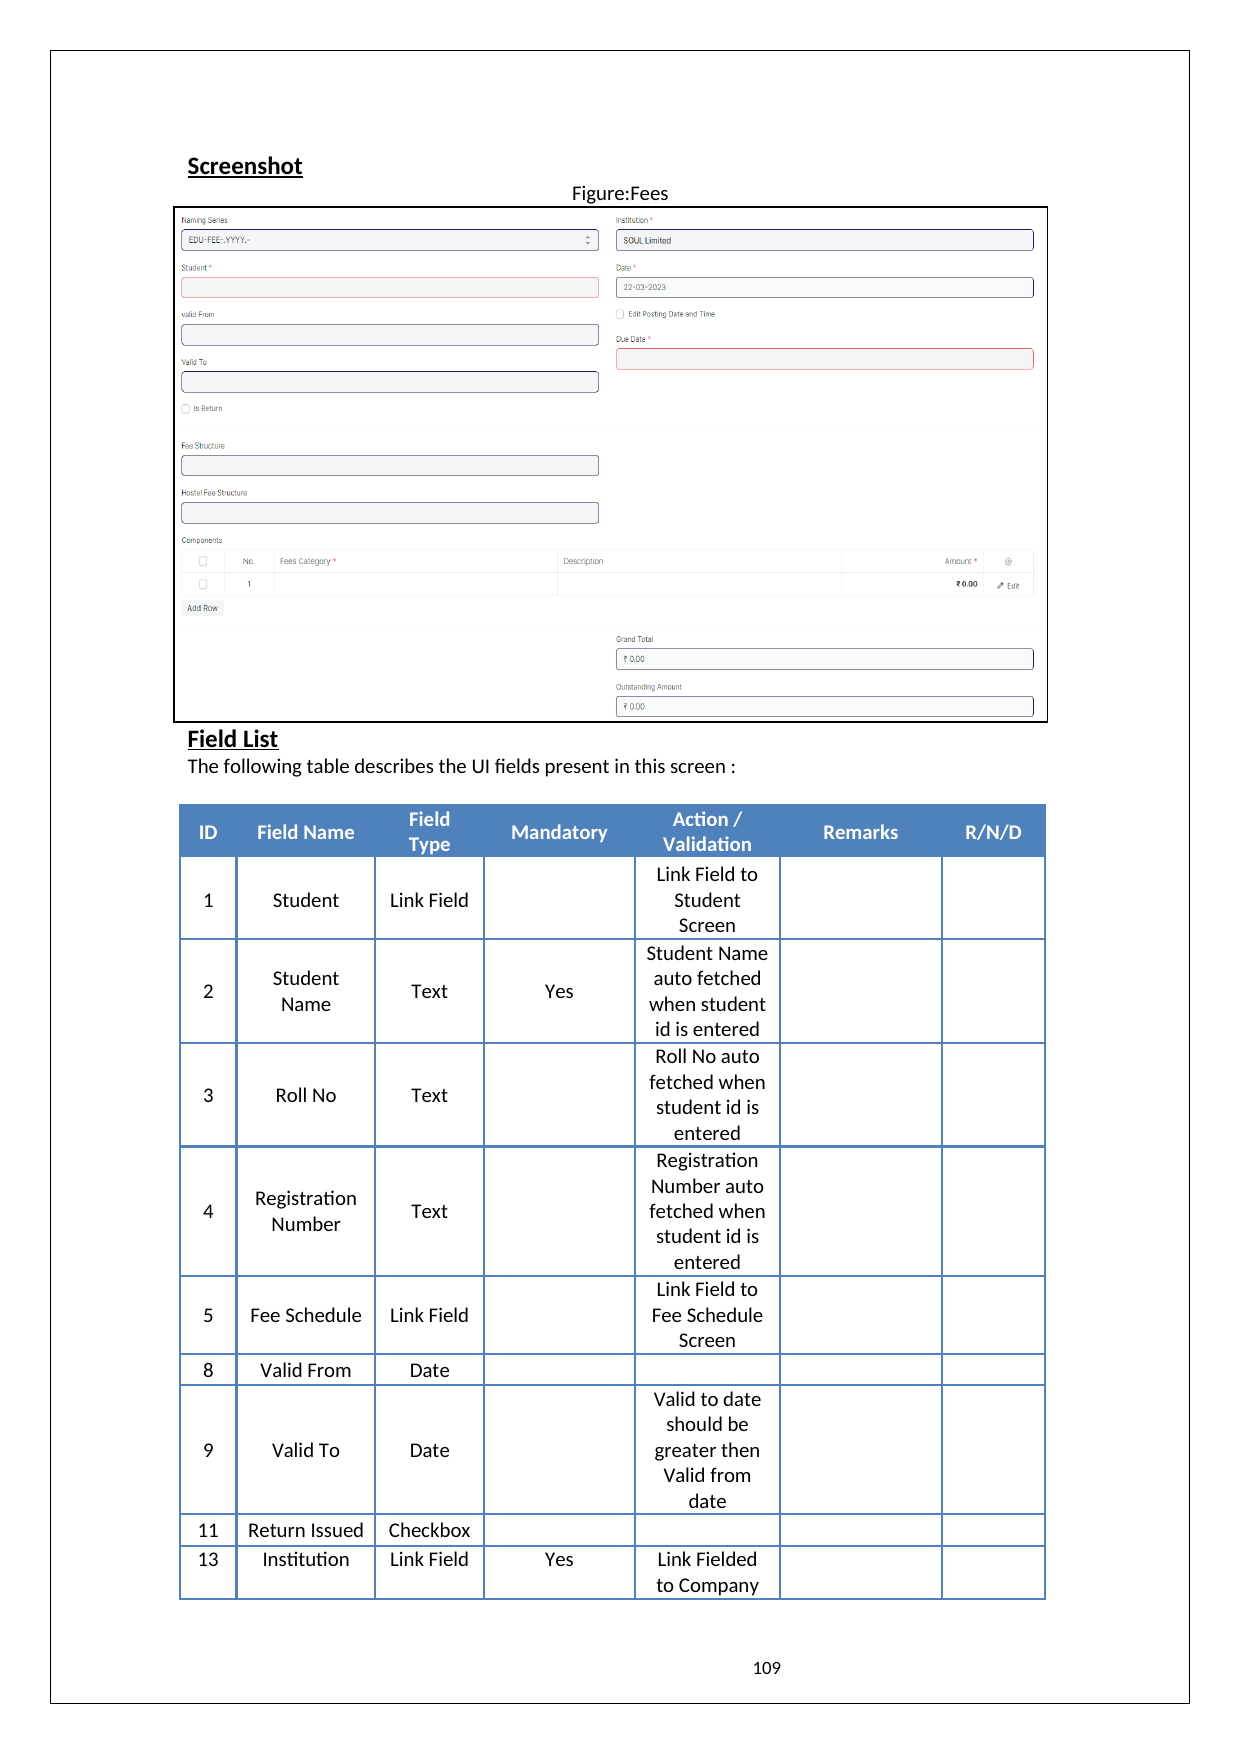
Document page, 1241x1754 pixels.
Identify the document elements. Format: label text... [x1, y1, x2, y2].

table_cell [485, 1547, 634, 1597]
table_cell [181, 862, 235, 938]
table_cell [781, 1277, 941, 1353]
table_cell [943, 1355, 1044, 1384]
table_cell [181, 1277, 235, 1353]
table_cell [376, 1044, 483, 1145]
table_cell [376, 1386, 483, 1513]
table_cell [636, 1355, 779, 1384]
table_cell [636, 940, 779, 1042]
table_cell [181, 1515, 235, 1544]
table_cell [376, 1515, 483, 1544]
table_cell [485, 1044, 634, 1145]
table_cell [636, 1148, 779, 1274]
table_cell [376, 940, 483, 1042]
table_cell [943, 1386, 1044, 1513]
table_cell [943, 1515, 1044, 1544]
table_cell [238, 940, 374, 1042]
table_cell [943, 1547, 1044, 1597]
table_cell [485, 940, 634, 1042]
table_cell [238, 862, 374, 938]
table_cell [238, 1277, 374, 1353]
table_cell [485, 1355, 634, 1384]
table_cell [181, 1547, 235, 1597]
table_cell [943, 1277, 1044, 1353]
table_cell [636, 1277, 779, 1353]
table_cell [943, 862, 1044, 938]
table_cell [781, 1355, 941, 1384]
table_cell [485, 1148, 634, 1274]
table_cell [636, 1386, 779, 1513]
list Figure:Fees [187, 181, 1053, 206]
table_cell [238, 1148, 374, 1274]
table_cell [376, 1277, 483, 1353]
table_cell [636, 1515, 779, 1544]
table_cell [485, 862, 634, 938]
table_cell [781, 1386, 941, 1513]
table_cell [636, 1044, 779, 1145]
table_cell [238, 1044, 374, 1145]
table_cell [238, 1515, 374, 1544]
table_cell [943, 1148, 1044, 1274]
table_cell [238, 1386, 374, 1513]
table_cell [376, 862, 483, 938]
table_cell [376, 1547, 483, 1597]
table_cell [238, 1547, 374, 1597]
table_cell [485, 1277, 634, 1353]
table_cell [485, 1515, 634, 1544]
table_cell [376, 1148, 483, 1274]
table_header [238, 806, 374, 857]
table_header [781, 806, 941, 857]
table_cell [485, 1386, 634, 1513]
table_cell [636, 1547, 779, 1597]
text The following table describes the UI fields present in this screen : [187, 753, 1053, 779]
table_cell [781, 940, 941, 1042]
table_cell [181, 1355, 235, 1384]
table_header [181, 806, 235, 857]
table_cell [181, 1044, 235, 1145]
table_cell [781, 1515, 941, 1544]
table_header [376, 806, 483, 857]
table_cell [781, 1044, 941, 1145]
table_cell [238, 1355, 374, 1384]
list Screenshot [187, 150, 1053, 181]
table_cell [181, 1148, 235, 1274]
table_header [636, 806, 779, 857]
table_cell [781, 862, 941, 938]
picture [175, 208, 1047, 721]
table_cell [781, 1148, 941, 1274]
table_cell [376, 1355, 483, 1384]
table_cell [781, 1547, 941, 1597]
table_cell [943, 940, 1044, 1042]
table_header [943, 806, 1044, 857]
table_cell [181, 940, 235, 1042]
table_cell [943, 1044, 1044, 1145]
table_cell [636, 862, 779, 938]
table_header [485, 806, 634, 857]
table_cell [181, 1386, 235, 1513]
